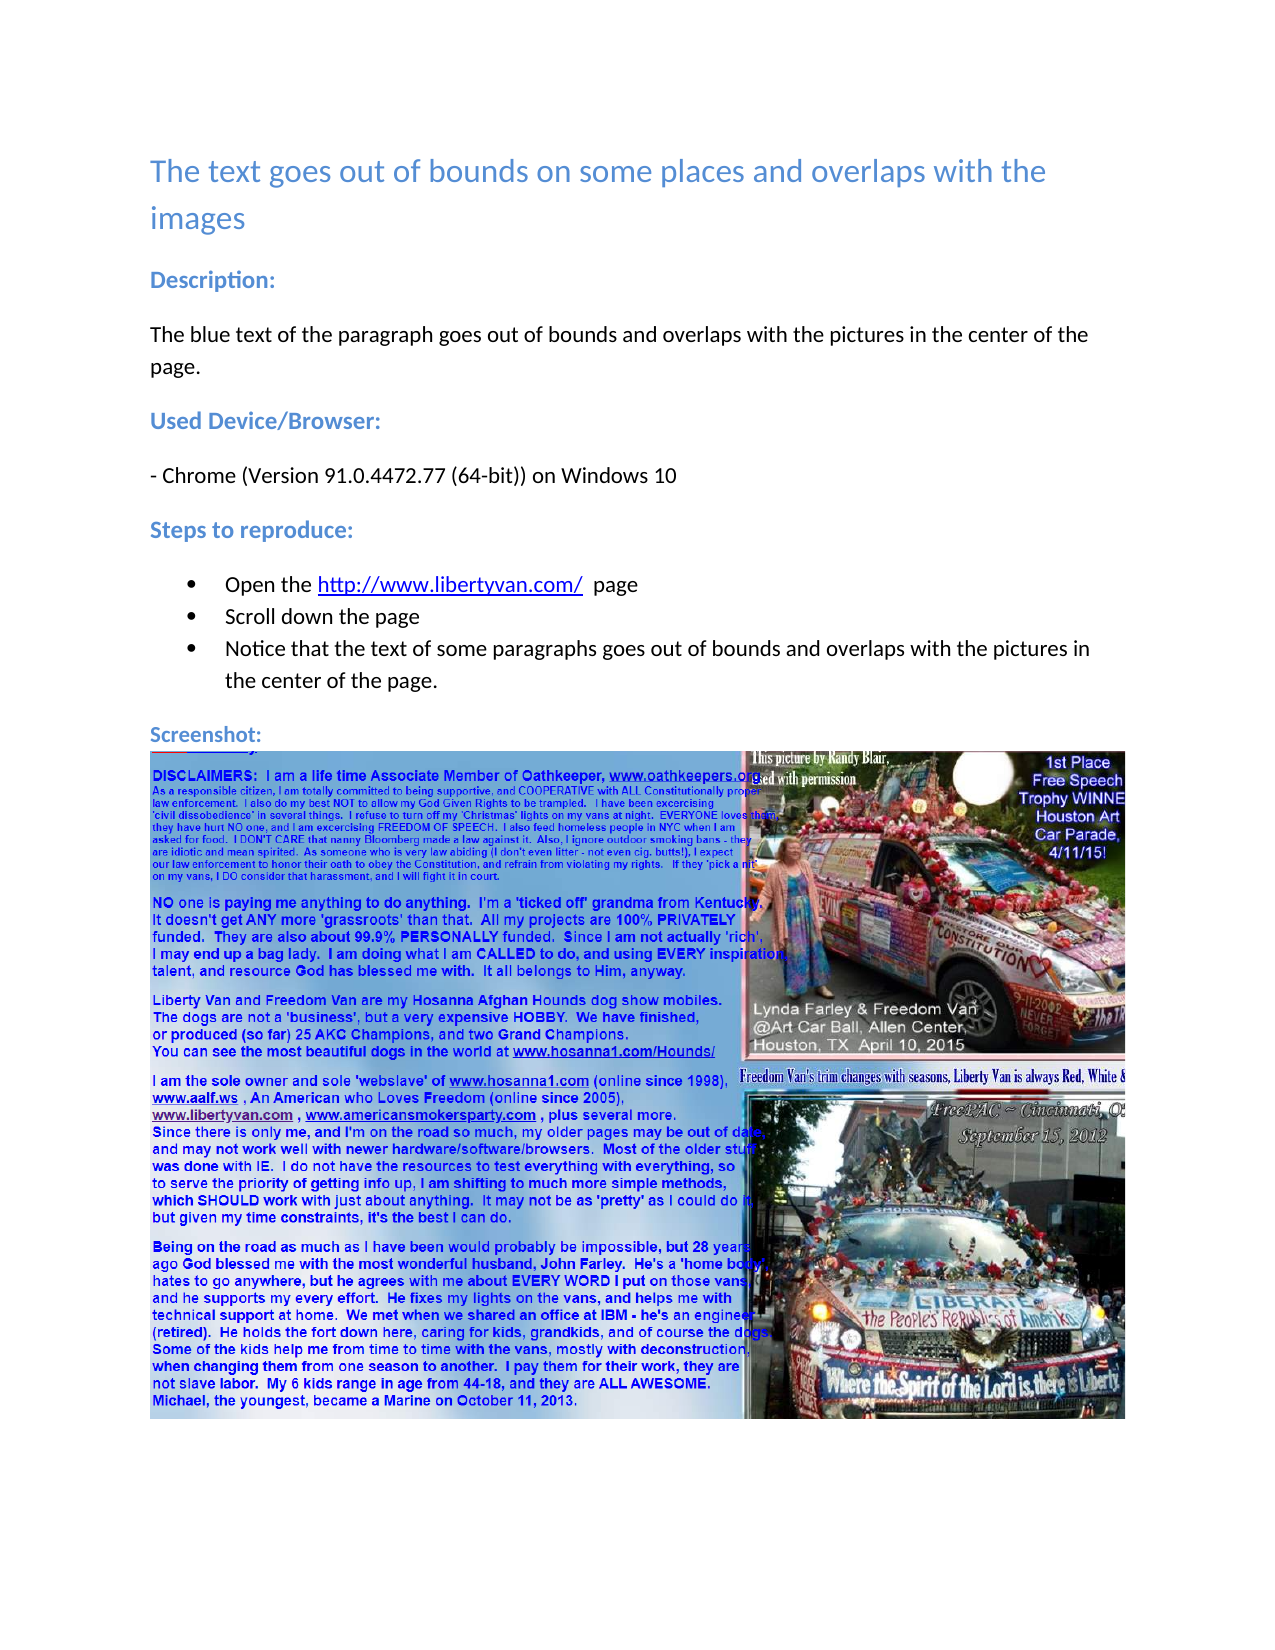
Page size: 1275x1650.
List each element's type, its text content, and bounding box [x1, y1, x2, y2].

text The blue text of the paragraph goes out of bounds and overlaps with the pictures in the center of the page. [150, 320, 1125, 380]
text Screenshot: [150, 720, 1125, 751]
text Steps to reproduce: [150, 514, 1125, 545]
text Used Device/Browser: [150, 405, 1125, 436]
list Notice that the text of some paragraphs goes out of bounds and overlaps with the pictures in the center of the page. [187, 634, 1125, 695]
list Scroll down the page [187, 602, 1125, 630]
list Open the http://www.libertyvan.com/ page [187, 570, 1125, 598]
text The text goes out of bounds on some places and overlaps with the images [150, 150, 1125, 237]
picture [150, 751, 1125, 1419]
text - Chrome (Version 91.0.4472.77 (64-bit)) on Windows 10 [150, 461, 1125, 489]
text Description: [150, 264, 1125, 295]
